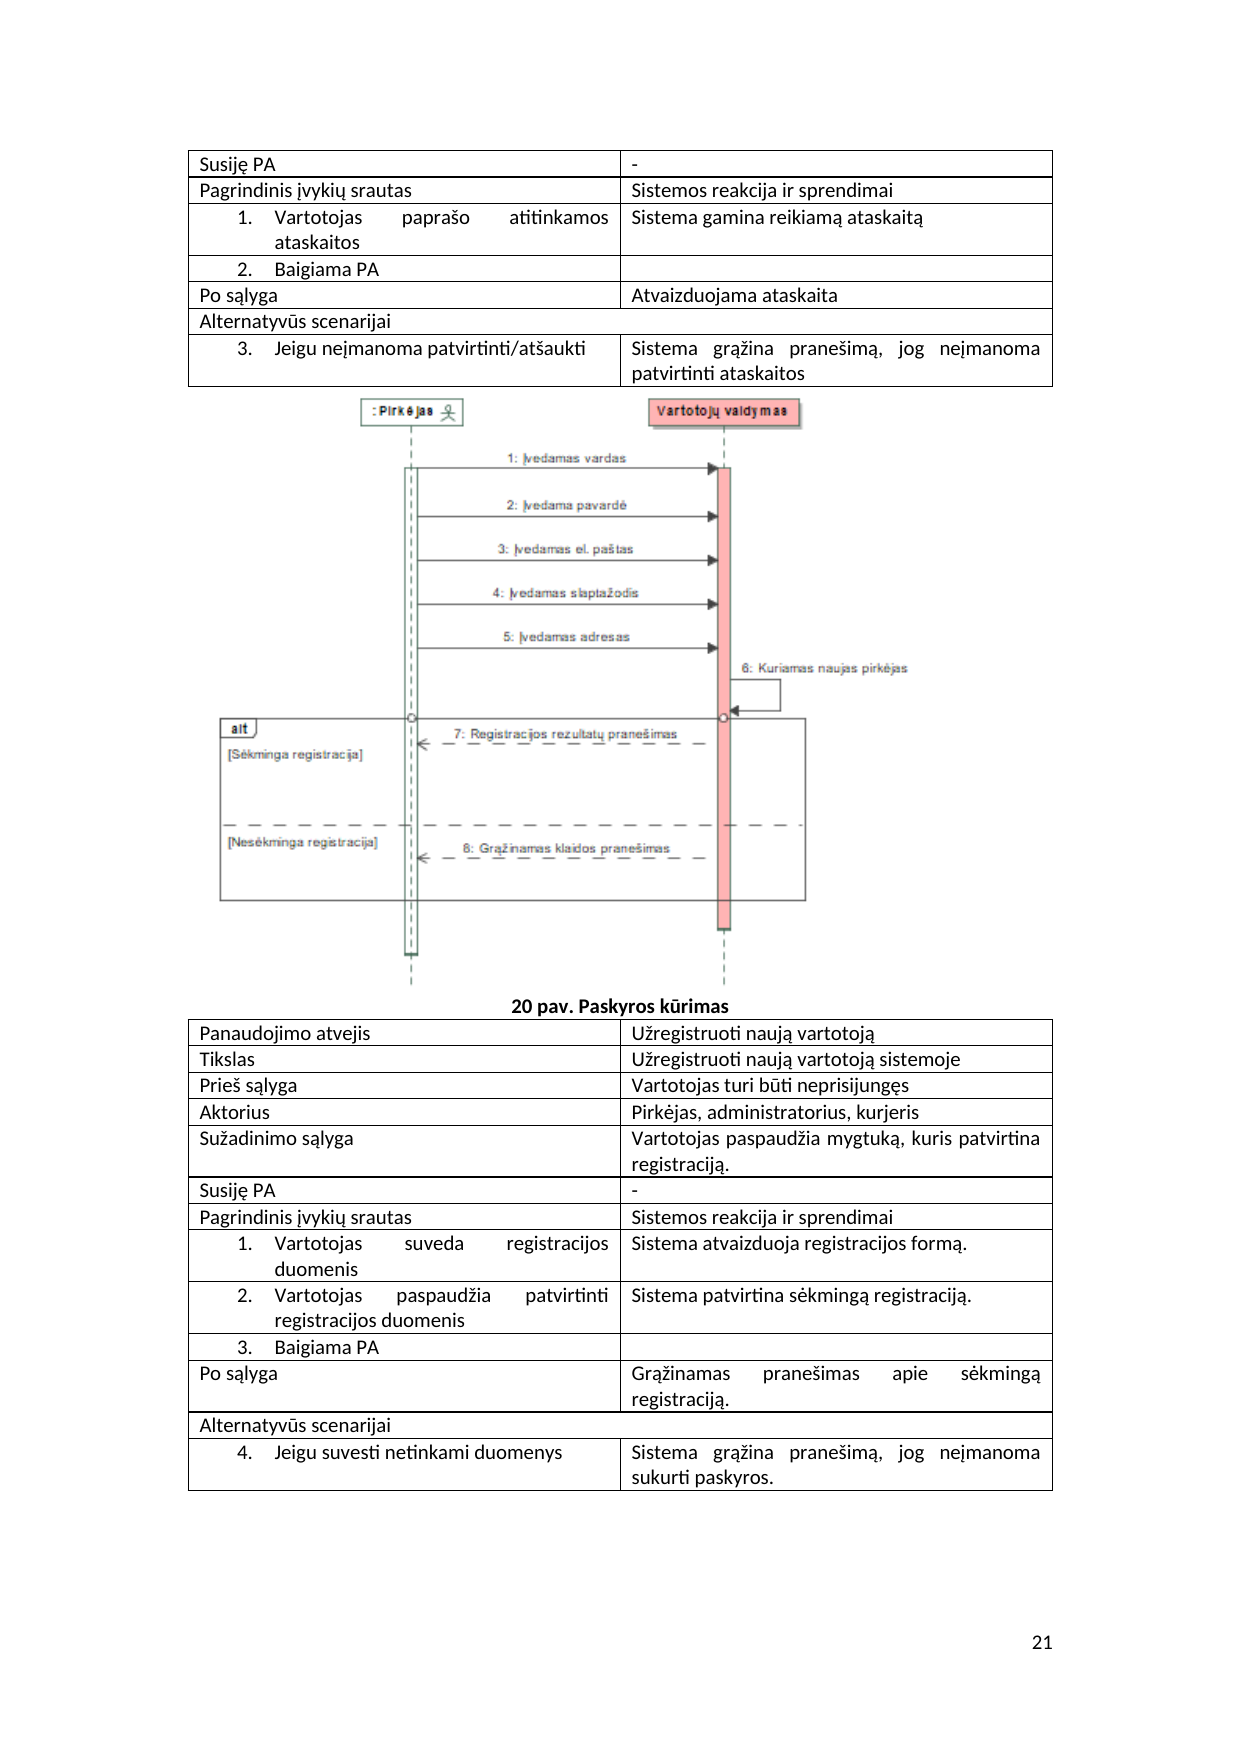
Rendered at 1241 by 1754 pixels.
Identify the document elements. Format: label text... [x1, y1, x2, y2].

table_cell Vartotojas paspaudžia mygtuką, kuris patvirtina registraciją. [621, 1126, 1052, 1176]
text 20 pav. Paskyros kūrimas [187, 993, 1053, 1019]
table_cell Pirkėjas, administratorius, kurjeris [621, 1099, 1052, 1124]
table_cell Vartotojas suveda registracijos duomenis [189, 1230, 620, 1281]
table_cell Tikslas [189, 1046, 620, 1072]
table_cell Užregistruoti naują vartotoją sistemoje [621, 1046, 1052, 1072]
table_cell Susiję PA [189, 1178, 620, 1203]
table_header Panaudojimo atvejis [189, 1020, 620, 1045]
table_cell Atvaizduojama ataskaita [621, 282, 1052, 308]
table_cell Sistema gamina reikiamą ataskaitą [621, 204, 1052, 255]
table_cell Prieš sąlyga [189, 1073, 620, 1098]
table_cell Baigiama PA [189, 256, 620, 281]
table_cell - [621, 1178, 1052, 1203]
table_header Užregistruoti naują vartotoją [621, 1020, 1052, 1045]
table_cell Po sąlyga [189, 1361, 620, 1411]
table_cell Sistemos reakcija ir sprendimai [621, 178, 1052, 203]
table_cell Vartotojas turi būti neprisijungęs [621, 1073, 1052, 1098]
table_cell Jeigu neįmanoma patvirtinti/atšaukti [189, 335, 620, 386]
table_cell Aktorius [189, 1099, 620, 1124]
table_cell Po sąlyga [189, 282, 620, 308]
table_cell [621, 1334, 1052, 1359]
table_cell Alternatyvūs scenarijai [189, 1413, 1052, 1438]
table_cell Vartotojas paprašo atitinkamos ataskaitos [189, 204, 620, 255]
table_cell Vartotojas paspaudžia patvirtinti registracijos duomenis [189, 1282, 620, 1333]
table_cell - [621, 151, 1052, 176]
table_cell Alternatyvūs scenarijai [189, 309, 1052, 334]
table_cell Sistema grąžina pranešimą, jog neįmanoma sukurti paskyros. [621, 1439, 1052, 1490]
table_cell Baigiama PA [189, 1334, 620, 1359]
table_cell Grąžinamas pranešimas apie sėkmingą registraciją. [621, 1361, 1052, 1411]
table_cell Sužadinimo sąlyga [189, 1126, 620, 1176]
table_cell Pagrindinis įvykių srautas [189, 1204, 620, 1229]
table_cell Sistema patvirtina sėkmingą registraciją. [621, 1282, 1052, 1333]
table_cell Sistemos reakcija ir sprendimai [621, 1204, 1052, 1229]
table_cell [621, 256, 1052, 281]
table_cell Sistema atvaizduoja registracijos formą. [621, 1230, 1052, 1281]
picture [187, 387, 941, 994]
table_cell Susiję PA [189, 151, 620, 176]
table_cell Jeigu suvesti netinkami duomenys [189, 1439, 620, 1490]
table_cell Sistema grąžina pranešimą, jog neįmanoma patvirtinti ataskaitos [621, 335, 1052, 386]
table_cell Pagrindinis įvykių srautas [189, 178, 620, 203]
